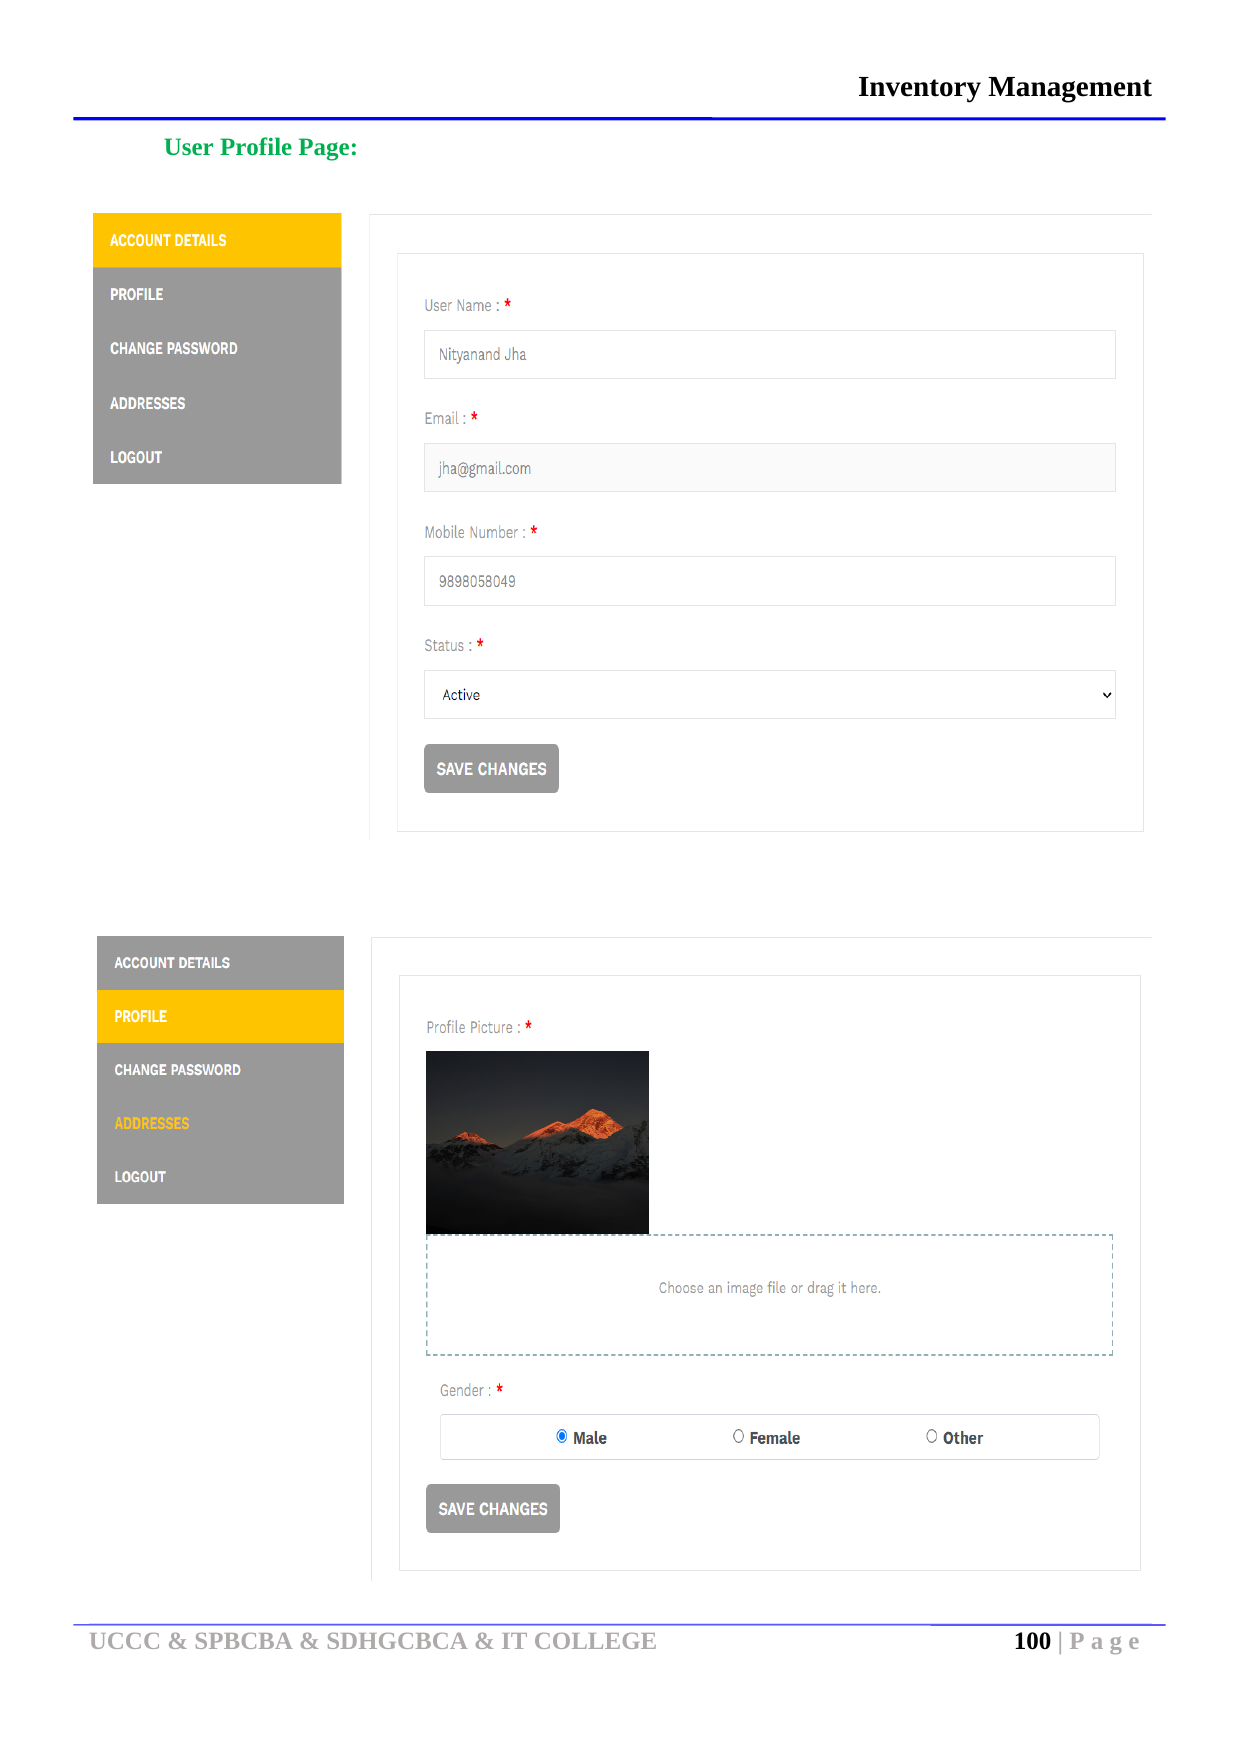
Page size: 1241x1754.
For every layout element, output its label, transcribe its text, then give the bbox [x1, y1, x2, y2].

picture [88, 196, 1152, 840]
picture [88, 926, 1152, 1581]
text User Profile Page: [89, 132, 1152, 160]
